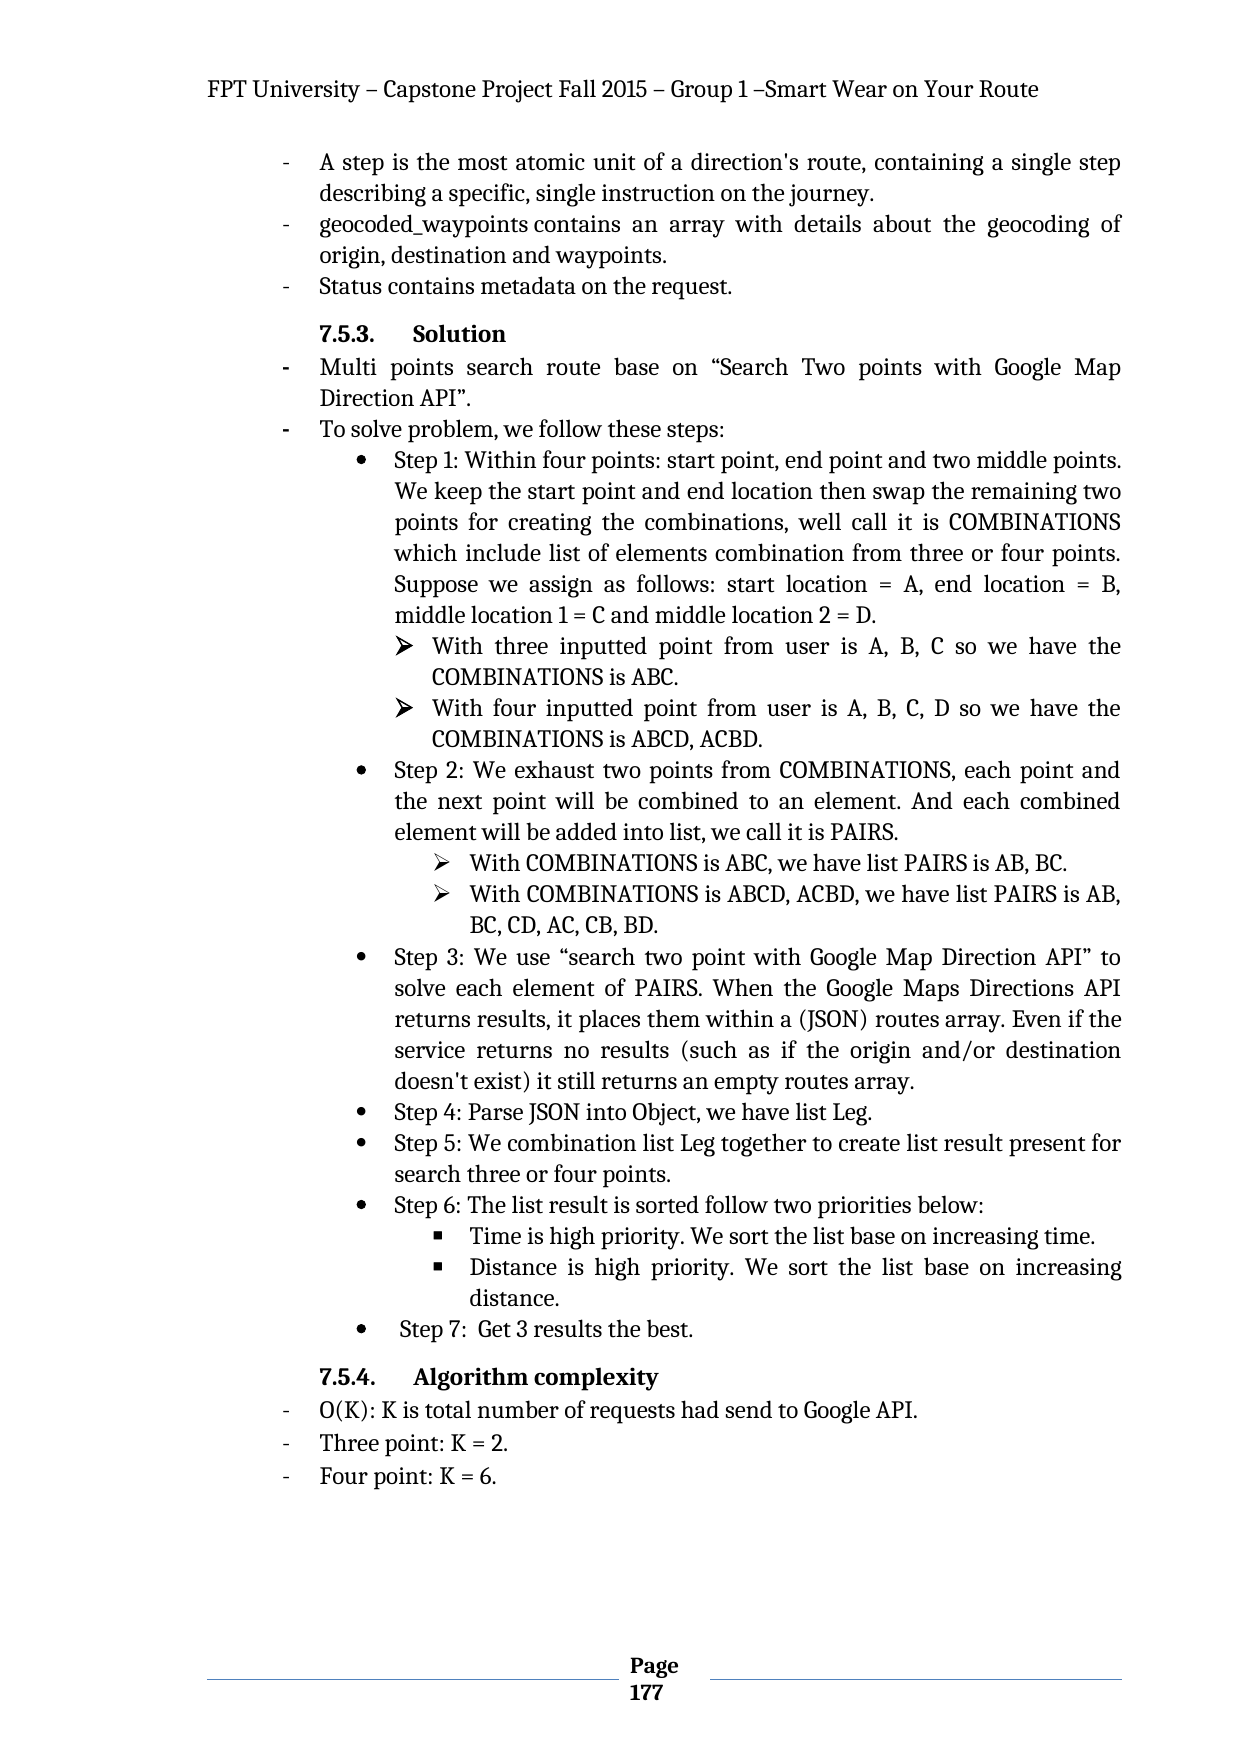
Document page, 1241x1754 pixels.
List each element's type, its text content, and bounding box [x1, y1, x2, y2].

list Step 4: Parse JSON into Object, we have list Leg. [357, 1098, 1122, 1126]
list A step is the most atomic unit of a direction's route, containing a single step describing a specific, single instruction on the journey. [282, 148, 1122, 207]
list O(K): K is total number of requests had send to Google API. [282, 1396, 1122, 1424]
list With three inputted point from user is A, B, C so we have the COMBINATIONS is ABC. [394, 632, 1122, 692]
list Step 3: We use “search two point with Google Map Direction API” to solve each element of PAIRS. When the Google Maps Directions API returns results, it places them within a (JSON) routes array. Even if the service returns no results (such as if the origin and/or destination doesn't exist) it still returns an empty routes array. [357, 942, 1122, 1095]
list With COMBINATIONS is ABCD, ACBD, we have list PAIRS is AB, BC, CD, AC, CB, BD. [432, 880, 1122, 940]
list Step 2: We exhaust two points from COMBINATIONS, each point and the next point will be combined to an element. And each combined element will be added into list, we call it is PAIRS. [357, 756, 1122, 847]
list With four inputted point from user is A, B, C, D so we have the COMBINATIONS is ABCD, ACBD. [394, 694, 1122, 754]
list Four point: K = 6. [282, 1462, 1122, 1490]
list Step 7: Get 3 results the best. [357, 1315, 1122, 1344]
list geocoded_waypoints contains an array with details about the geocoding of origin, destination and waypoints. [282, 210, 1122, 269]
list Status contains metadata on the request. [282, 272, 1122, 301]
list Multi points search route base on “Search Two points with Google Map Direction API”. [282, 353, 1122, 412]
list Step 6: The list result is sorted follow two priorities below: [357, 1191, 1122, 1219]
list With COMBINATIONS is ABC, we have list PAIRS is AB, BC. [432, 849, 1122, 878]
list Step 1: Within four points: start point, end point and two middle points. We keep the start point and end location then swap the remaining two points for creating the combinations, well call it is COMBINATIONS which include list of elements combination from three or four points. Suppose we assign as follows: start location = A, end location = B, middle location 1 = C and middle location 2 = D. [357, 446, 1122, 630]
subtitle Algorithm complexity [319, 1363, 1122, 1391]
list To solve problem, we follow these steps: [282, 415, 1122, 443]
list Time is high priority. We sort the list base on increasing time. [432, 1222, 1122, 1251]
list Distance is high priority. We sort the list base on increasing distance. [432, 1253, 1122, 1313]
subtitle Solution [319, 319, 1122, 348]
list Three point: K = 2. [282, 1429, 1122, 1457]
list Step 5: We combination list Leg together to create list result present for search three or four points. [357, 1129, 1122, 1188]
